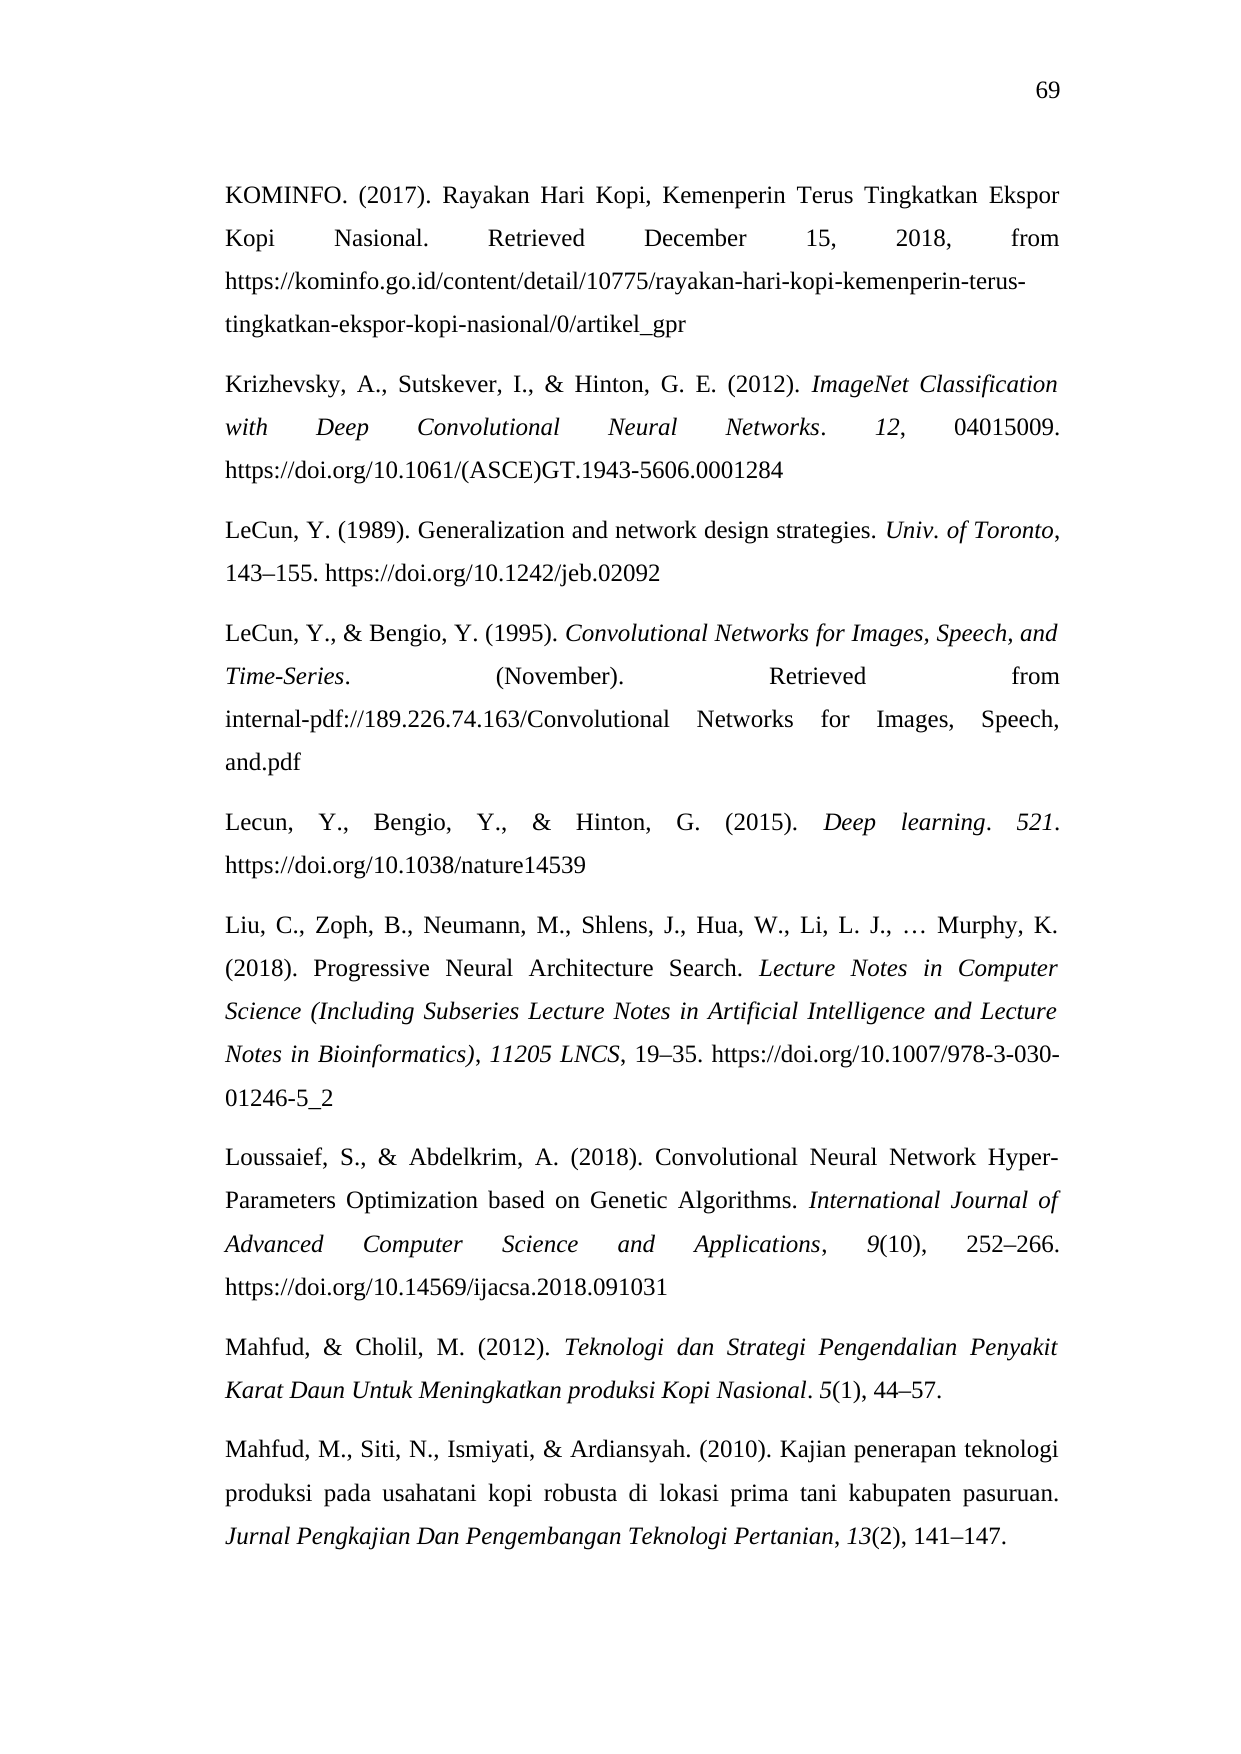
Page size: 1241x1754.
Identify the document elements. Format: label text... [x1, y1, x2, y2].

text Krizhevsky, A., Sutskever, I., & Hinton, G. E. (2012). ImageNet Classification with Deep Convolutional Neural Networks. 12, 04015009. https://doi.org/10.1061/(ASCE)GT.1943-5606.0001284 [225, 369, 1060, 484]
text LeCun, Y. (1989). Generalization and network design strategies. Univ. of Toronto, 143–155. https://doi.org/10.1242/jeb.02092 [225, 515, 1060, 587]
text KOMINFO. (2017). Rayakan Hari Kopi, Kemenperin Terus Tingkatkan Ekspor Kopi Nasional. Retrieved December 15, 2018, from https://kominfo.go.id/content/detail/10775/rayakan-hari-kopi-kemenperin-terus-tingkatkan-ekspor-kopi-nasional/0/artikel_gpr [225, 180, 1060, 338]
text LeCun, Y., & Bengio, Y. (1995). Convolutional Networks for Images, Speech, and Time-Series. (November). Retrieved from internal-pdf://189.226.74.163/Convolutional Networks for Images, Speech, and.pdf [225, 618, 1060, 776]
text Loussaief, S., & Abdelkrim, A. (2018). Convolutional Neural Network Hyper-Parameters Optimization based on Genetic Algorithms. International Journal of Advanced Computer Science and Applications, 9(10), 252–266. https://doi.org/10.14569/ijacsa.2018.091031 [225, 1142, 1060, 1301]
text Mahfud, & Cholil, M. (2012). Teknologi dan Strategi Pengendalian Penyakit Karat Daun Untuk Meningkatkan produksi Kopi Nasional. 5(1), 44–57. [225, 1332, 1060, 1403]
text Lecun, Y., Bengio, Y., & Hinton, G. (2015). Deep learning. 521. https://doi.org/10.1038/nature14539 [225, 807, 1060, 879]
text Mahfud, M., Siti, N., Ismiyati, & Ardiansyah. (2010). Kajian penerapan teknologi produksi pada usahatani kopi robusta di lokasi prima tani kabupaten pasuruan. Jurnal Pengkajian Dan Pengembangan Teknologi Pertanian, 13(2), 141–147. [225, 1434, 1060, 1549]
text Liu, C., Zoph, B., Neumann, M., Shlens, J., Hua, W., Li, L. J., … Murphy, K. (2018). Progressive Neural Architecture Search. Lecture Notes in Computer Science (Including Subseries Lecture Notes in Artificial Intelligence and Lecture Notes in Bioinformatics), 11205 LNCS, 19–35. https://doi.org/10.1007/978-3-030-01246-5_2 [225, 910, 1060, 1111]
